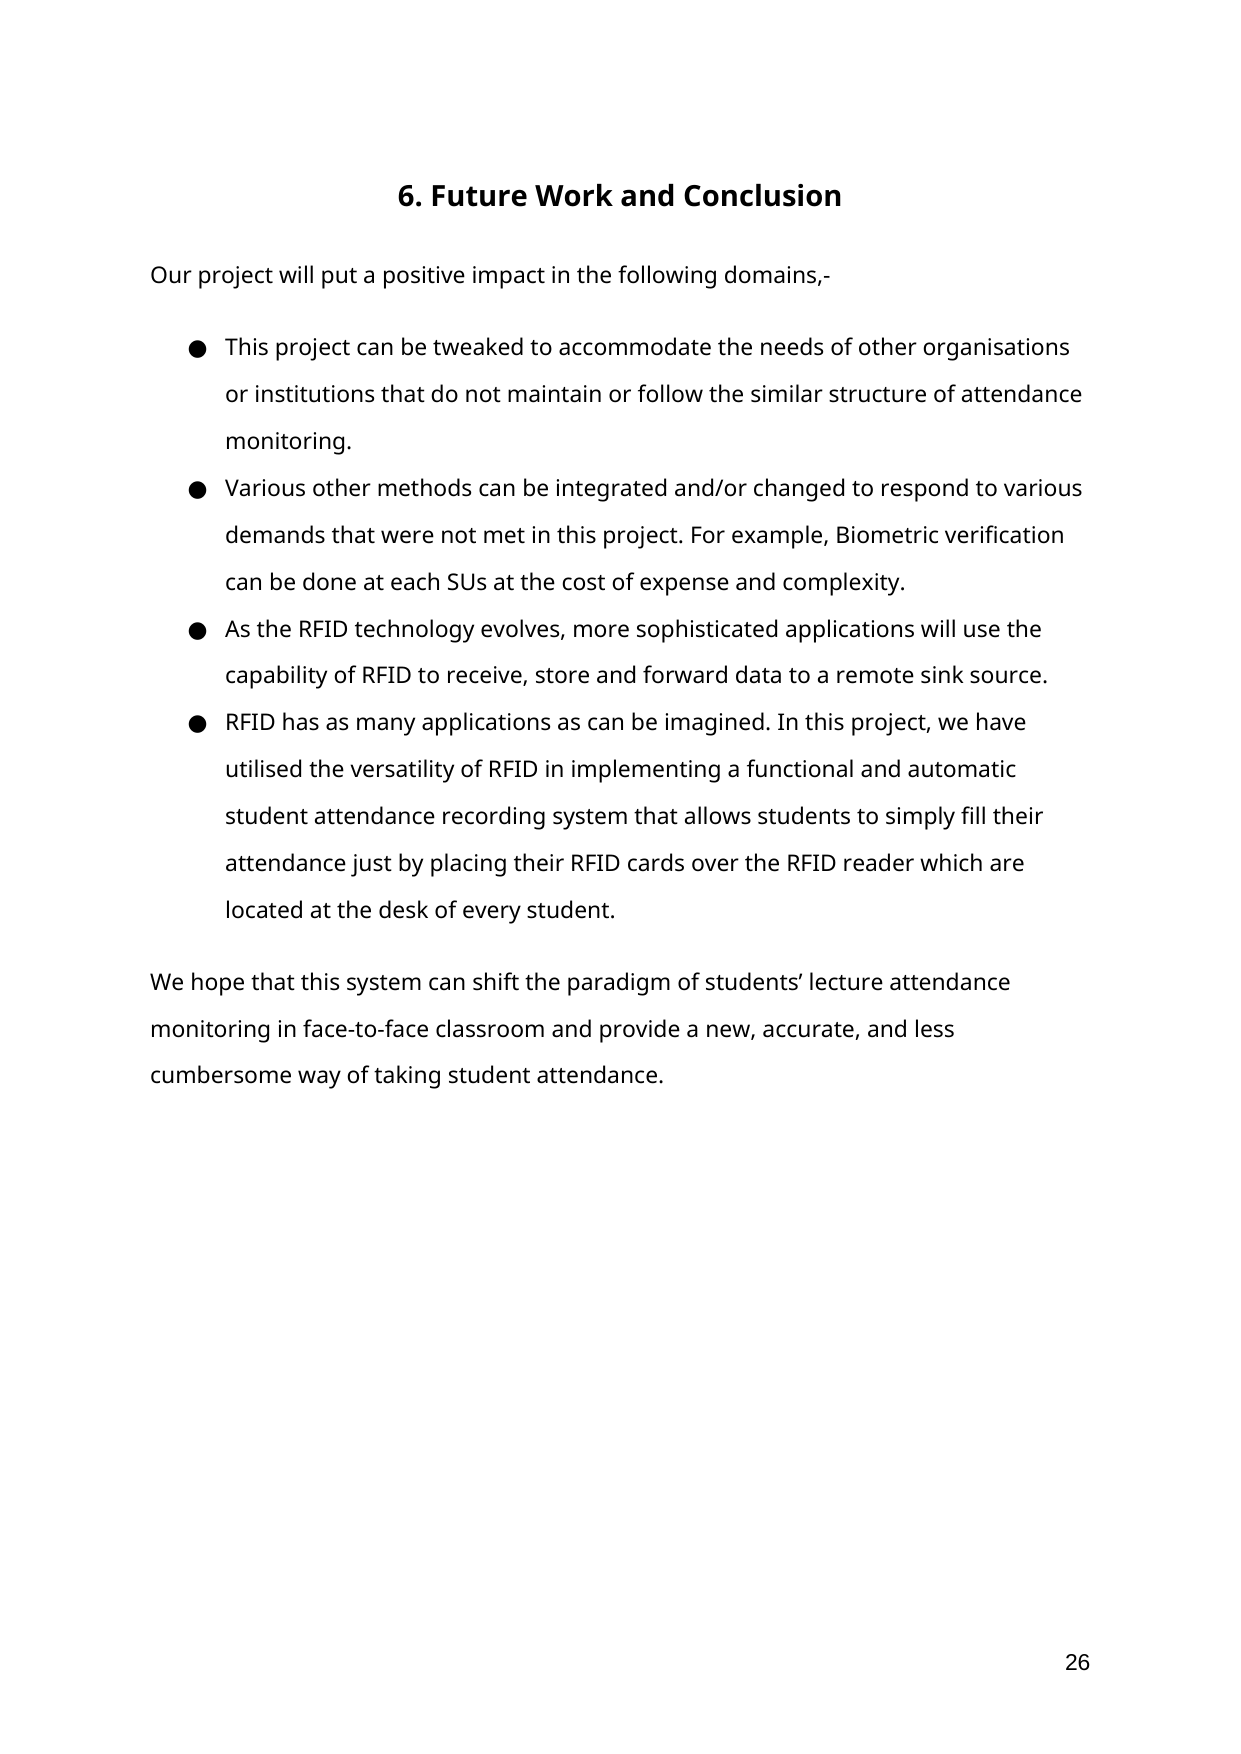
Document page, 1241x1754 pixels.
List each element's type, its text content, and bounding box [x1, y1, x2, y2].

list As the RFID technology evolves, more sophisticated applications will use the capability of RFID to receive, store and forward data to a remote sink source. [187, 613, 1090, 691]
list This project can be tweaked to accommodate the needs of other organisations or institutions that do not maintain or follow the similar structure of attendance monitoring. [187, 331, 1090, 456]
list RFID has as many applications as can be imagined. In this project, we have utilised the versatility of RFID in implementing a functional and automatic student attendance recording system that allows students to simply fill their attendance just by placing their RFID cards over the RFID reader which are located at the desk of every student. [187, 706, 1090, 925]
text We hope that this system can shift the paradigm of students’ lecture attendance monitoring in face-to-face classroom and provide a new, accurate, and less cumbersome way of taking student attendance. [150, 966, 1090, 1091]
text 6. Future Work and Conclusion [150, 175, 1090, 215]
text Our project will put a positive impact in the following domains,- [150, 259, 1090, 291]
list Various other methods can be integrated and/or changed to respond to various demands that were not met in this project. For example, Biometric verification can be done at each SUs at the cost of expense and complexity. [187, 472, 1090, 597]
